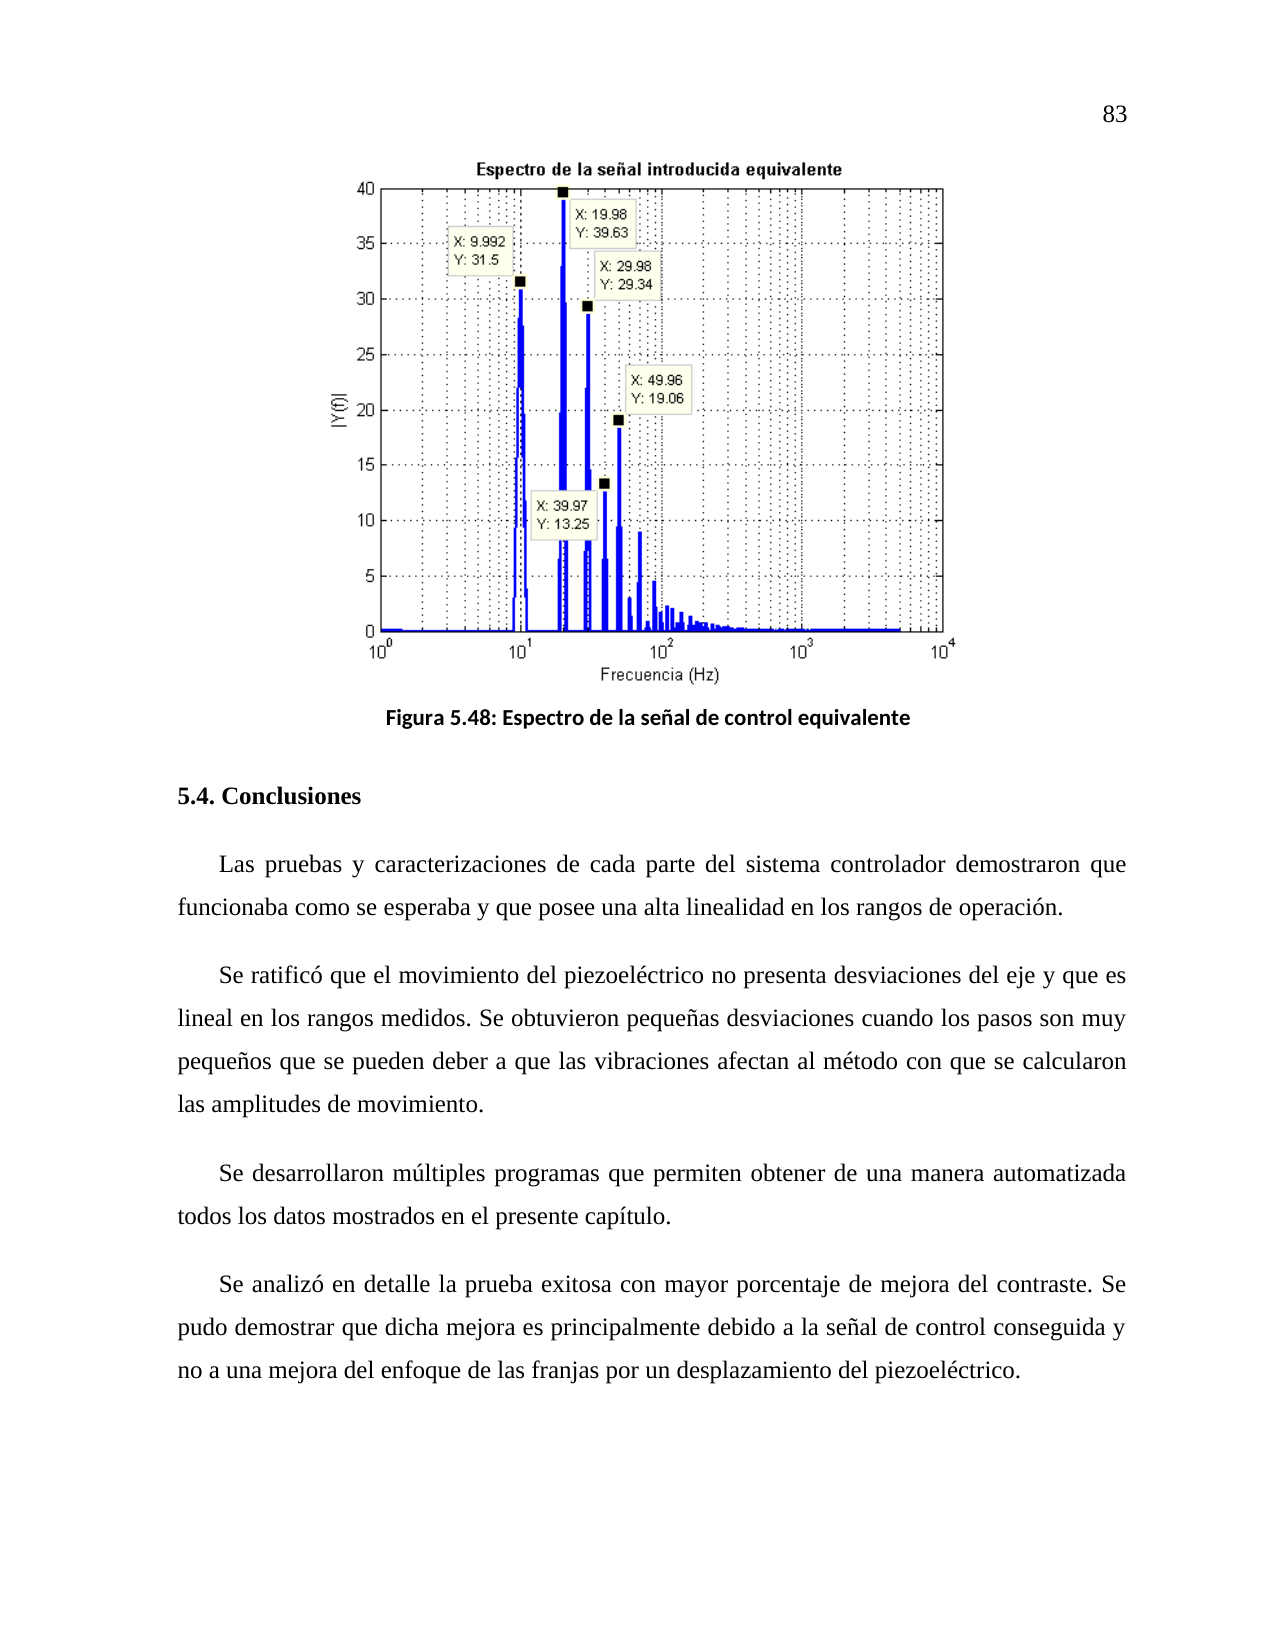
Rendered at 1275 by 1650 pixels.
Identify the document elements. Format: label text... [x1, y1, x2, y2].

picture [286, 147, 1010, 691]
subtitle Conclusiones [177, 781, 1127, 809]
text Se ratificó que el movimiento del piezoeléctrico no presenta desviaciones del eje y que es lineal en los rangos medidos. Se obtuvieron pequeñas desviaciones cuando los pasos son muy pequeños que se pueden deber a que las vibraciones afectan al método con que se calcularon las amplitudes de movimiento. [177, 960, 1127, 1118]
text Las pruebas y caracterizaciones de cada parte del sistema controlador demostraron que funcionaba como se esperaba y que posee una alta linealidad en los rangos de operación. [177, 849, 1127, 921]
text Se desarrollaron múltiples programas que permiten obtener de una manera automatizada todos los datos mostrados en el presente capítulo. [177, 1158, 1127, 1229]
text Se analizó en detalle la prueba exitosa con mayor porcentaje de mejora del contraste. Se pudo demostrar que dicha mejora es principalmente debido a la señal de control conseguida y no a una mejora del enfoque de las franjas por un desplazamiento del piezoeléctrico. [177, 1269, 1127, 1384]
